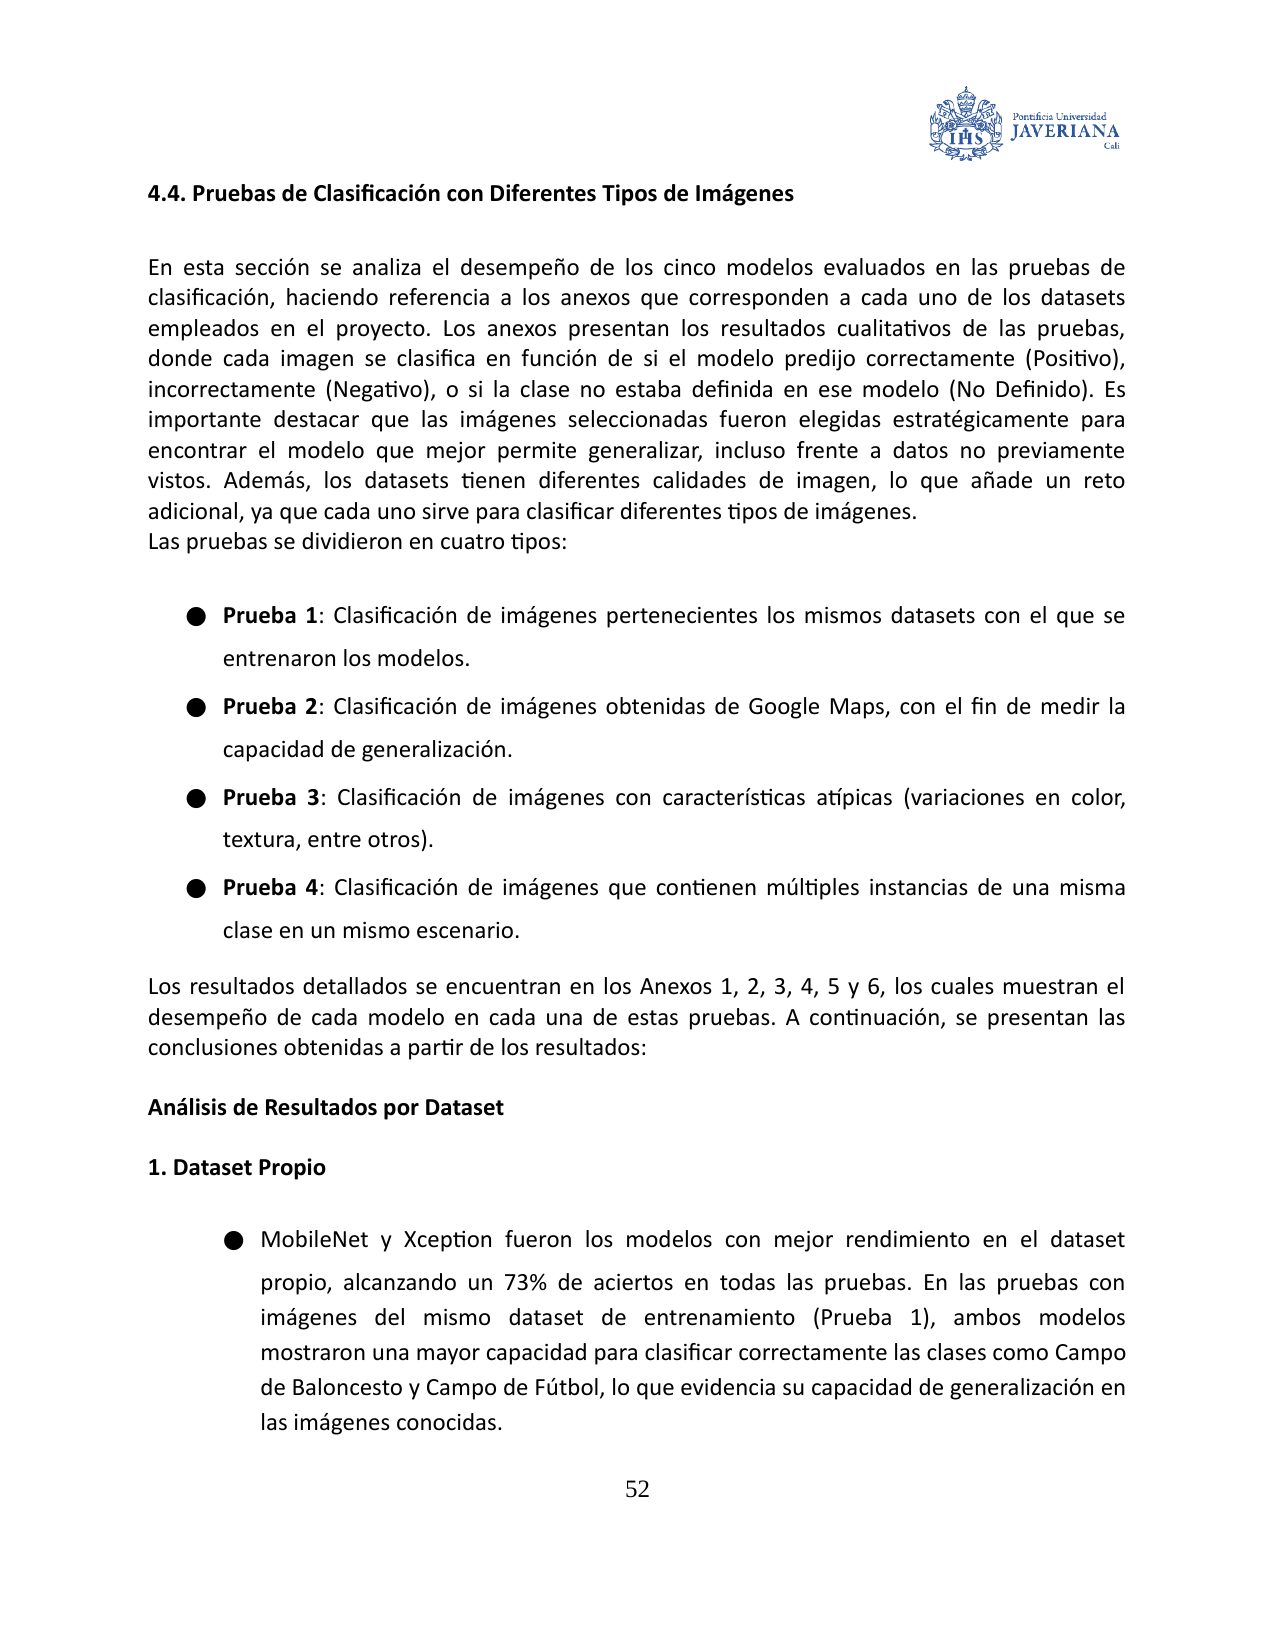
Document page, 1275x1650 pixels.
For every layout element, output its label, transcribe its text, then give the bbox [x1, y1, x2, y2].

text Las pruebas se dividieron en cuatro tipos: [148, 525, 1127, 556]
picture [920, 75, 1128, 172]
text En esta sección se analiza el desempeño de los cinco modelos evaluados en las pruebas de clasificación, haciendo referencia a los anexos que corresponden a cada uno de los datasets empleados en el proyecto. Los anexos presentan los resultados cualitativos de las pruebas, donde cada imagen se clasifica en función de si el modelo predijo correctamente (Positivo), incorrectamente (Negativo), o si la clase no estaba definida en ese modelo (No Definido). Es importante destacar que las imágenes seleccionadas fueron elegidas estratégicamente para encontrar el modelo que mejor permite generalizar, incluso frente a datos no previamente vistos. Además, los datasets tienen diferentes calidades de imagen, lo que añade un reto adicional, ya que cada uno sirve para clasificar diferentes tipos de imágenes. [148, 251, 1127, 525]
list MobileNet y Xception fueron los modelos con mejor rendimiento en el dataset propio, alcanzando un 73% de aciertos en todas las pruebas. En las pruebas con imágenes del mismo dataset de entrenamiento (Prueba 1), ambos modelos mostraron una mayor capacidad para clasificar correctamente las clases como Campo de Baloncesto y Campo de Fútbol, lo que evidencia su capacidad de generalización en las imágenes conocidas. [223, 1210, 1127, 1437]
list Prueba 2: Clasificación de imágenes obtenidas de Google Maps, con el fin de medir la capacidad de generalización. [185, 677, 1127, 763]
text 1. Dataset Propio [148, 1151, 1127, 1181]
list Prueba 1: Clasificación de imágenes pertenecientes los mismos datasets con el que se entrenaron los modelos. [185, 586, 1127, 673]
text Los resultados detallados se encuentran en los Anexos 1, 2, 3, 4, 5 y 6, los cuales muestran el desempeño de cada modelo en cada una de estas pruebas. A continuación, se presentan las conclusiones obtenidas a partir de los resultados: [148, 970, 1127, 1062]
list Prueba 3: Clasificación de imágenes con características atípicas (variaciones en color, textura, entre otros). [185, 768, 1127, 854]
subtitle 4.4. Pruebas de Clasificación con Diferentes Tipos de Imágenes [148, 177, 1127, 208]
list Prueba 4: Clasificación de imágenes que contienen múltiples instancias de una misma clase en un mismo escenario. [185, 859, 1127, 945]
text Análisis de Resultados por Dataset [148, 1091, 1127, 1121]
